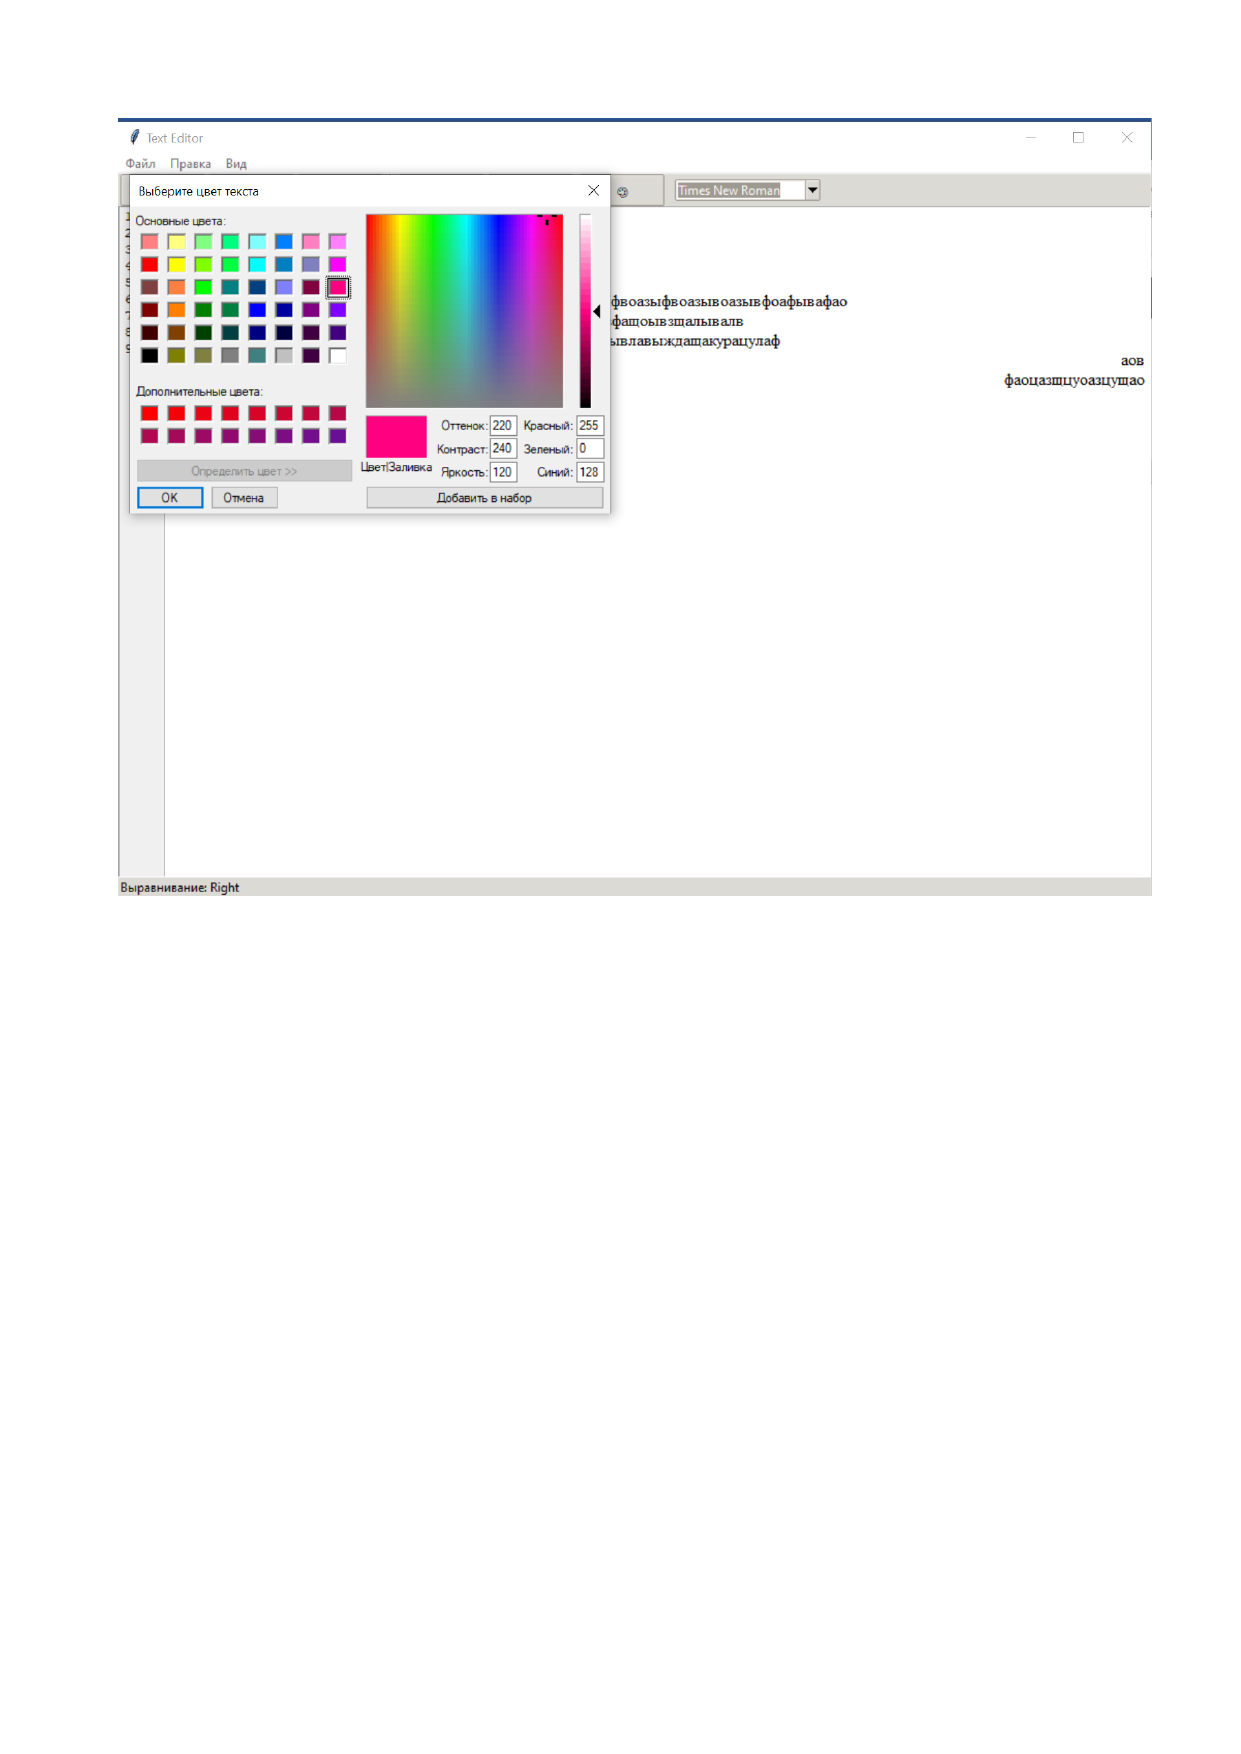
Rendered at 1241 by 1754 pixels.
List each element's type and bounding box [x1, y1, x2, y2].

picture [118, 118, 1152, 896]
